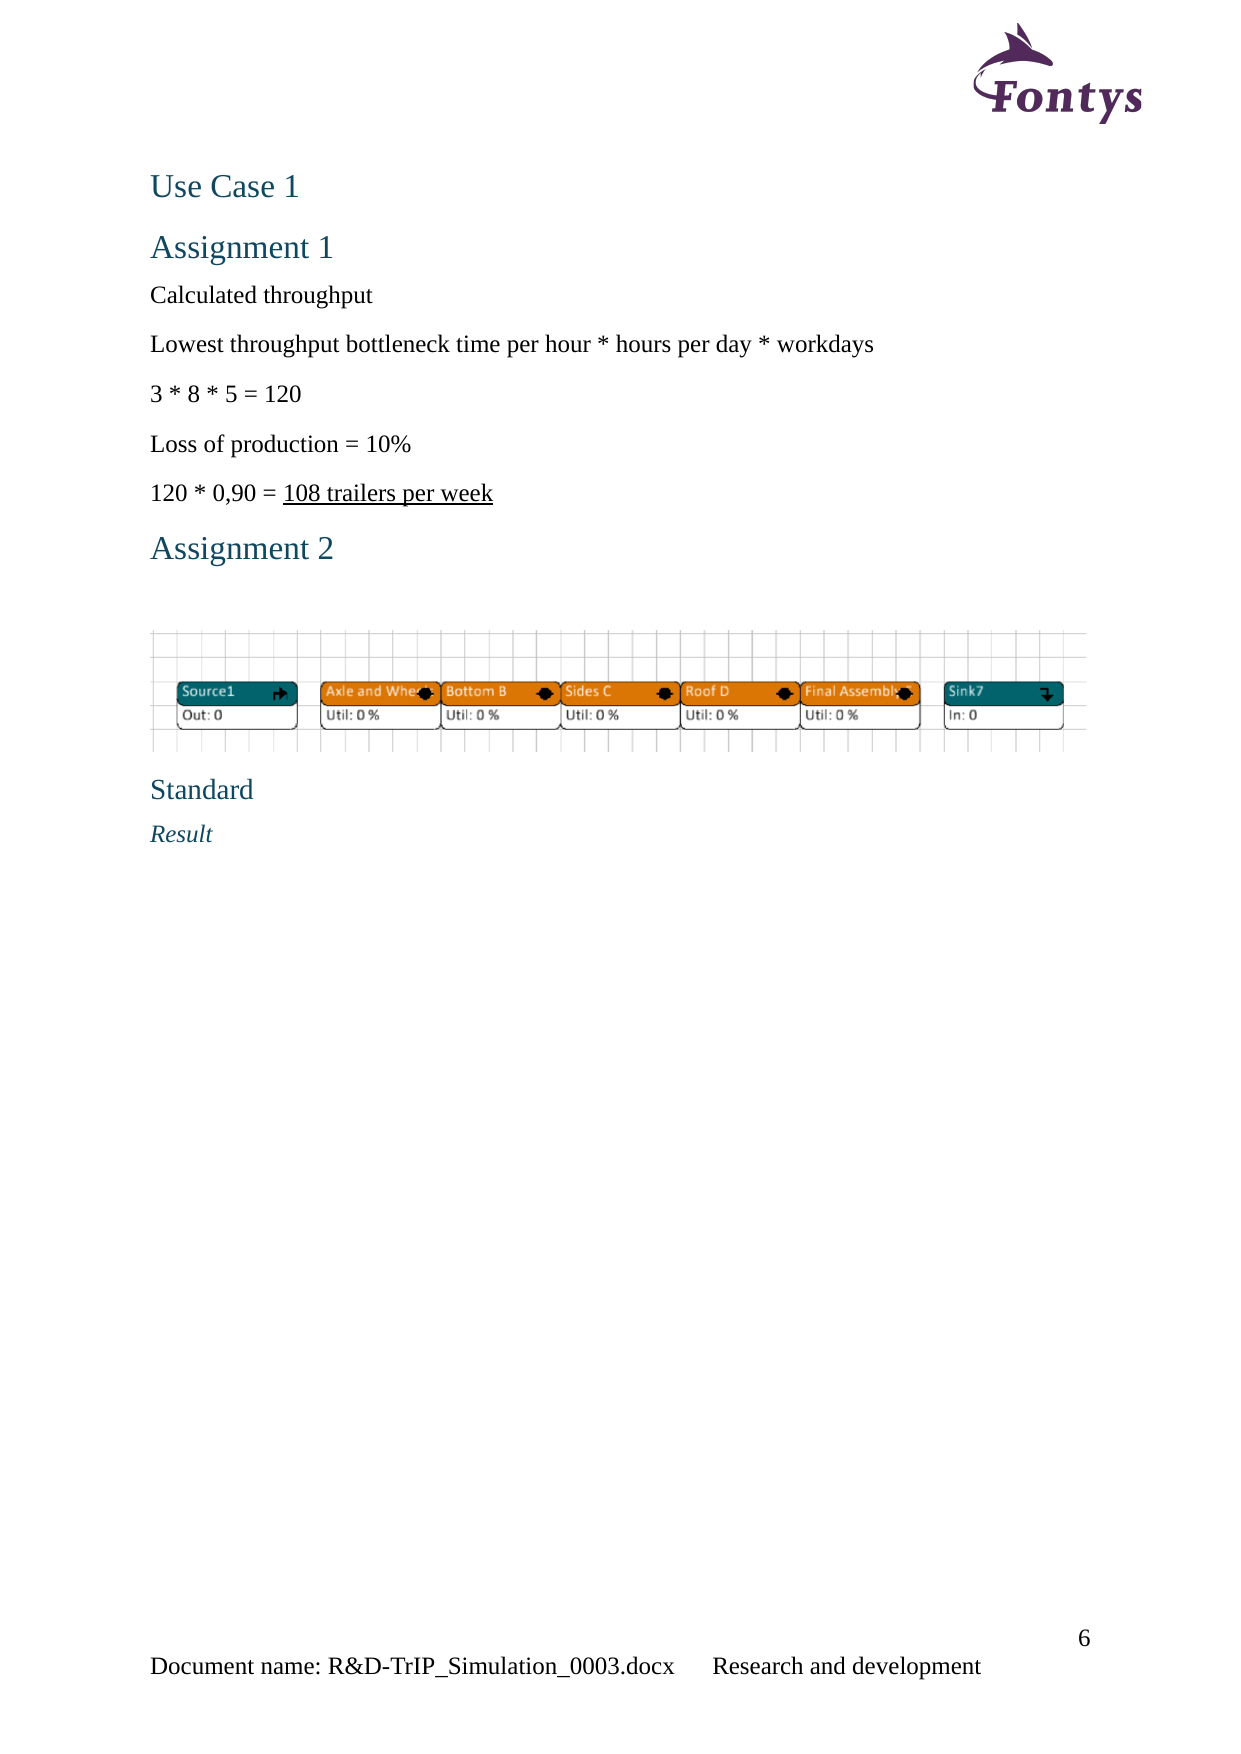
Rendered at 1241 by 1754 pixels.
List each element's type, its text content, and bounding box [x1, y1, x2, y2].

text Lowest throughput bottleneck time per hour * hours per day * workdays [150, 329, 1090, 358]
text 3 * 8 * 5 = 120 [150, 379, 1090, 408]
text Calculated throughput [150, 280, 1090, 308]
picture [973, 23, 1142, 124]
text 120 * 0,90 = 108 trailers per week [150, 478, 1090, 507]
subtitle Result [150, 819, 1090, 848]
picture [150, 630, 1087, 752]
subtitle Assignment 1 [150, 227, 1090, 266]
subtitle Use Case 1 [150, 167, 1090, 205]
subtitle Standard [150, 772, 1090, 806]
subtitle Assignment 2 [150, 528, 1090, 567]
text Loss of production = 10% [150, 429, 1090, 458]
